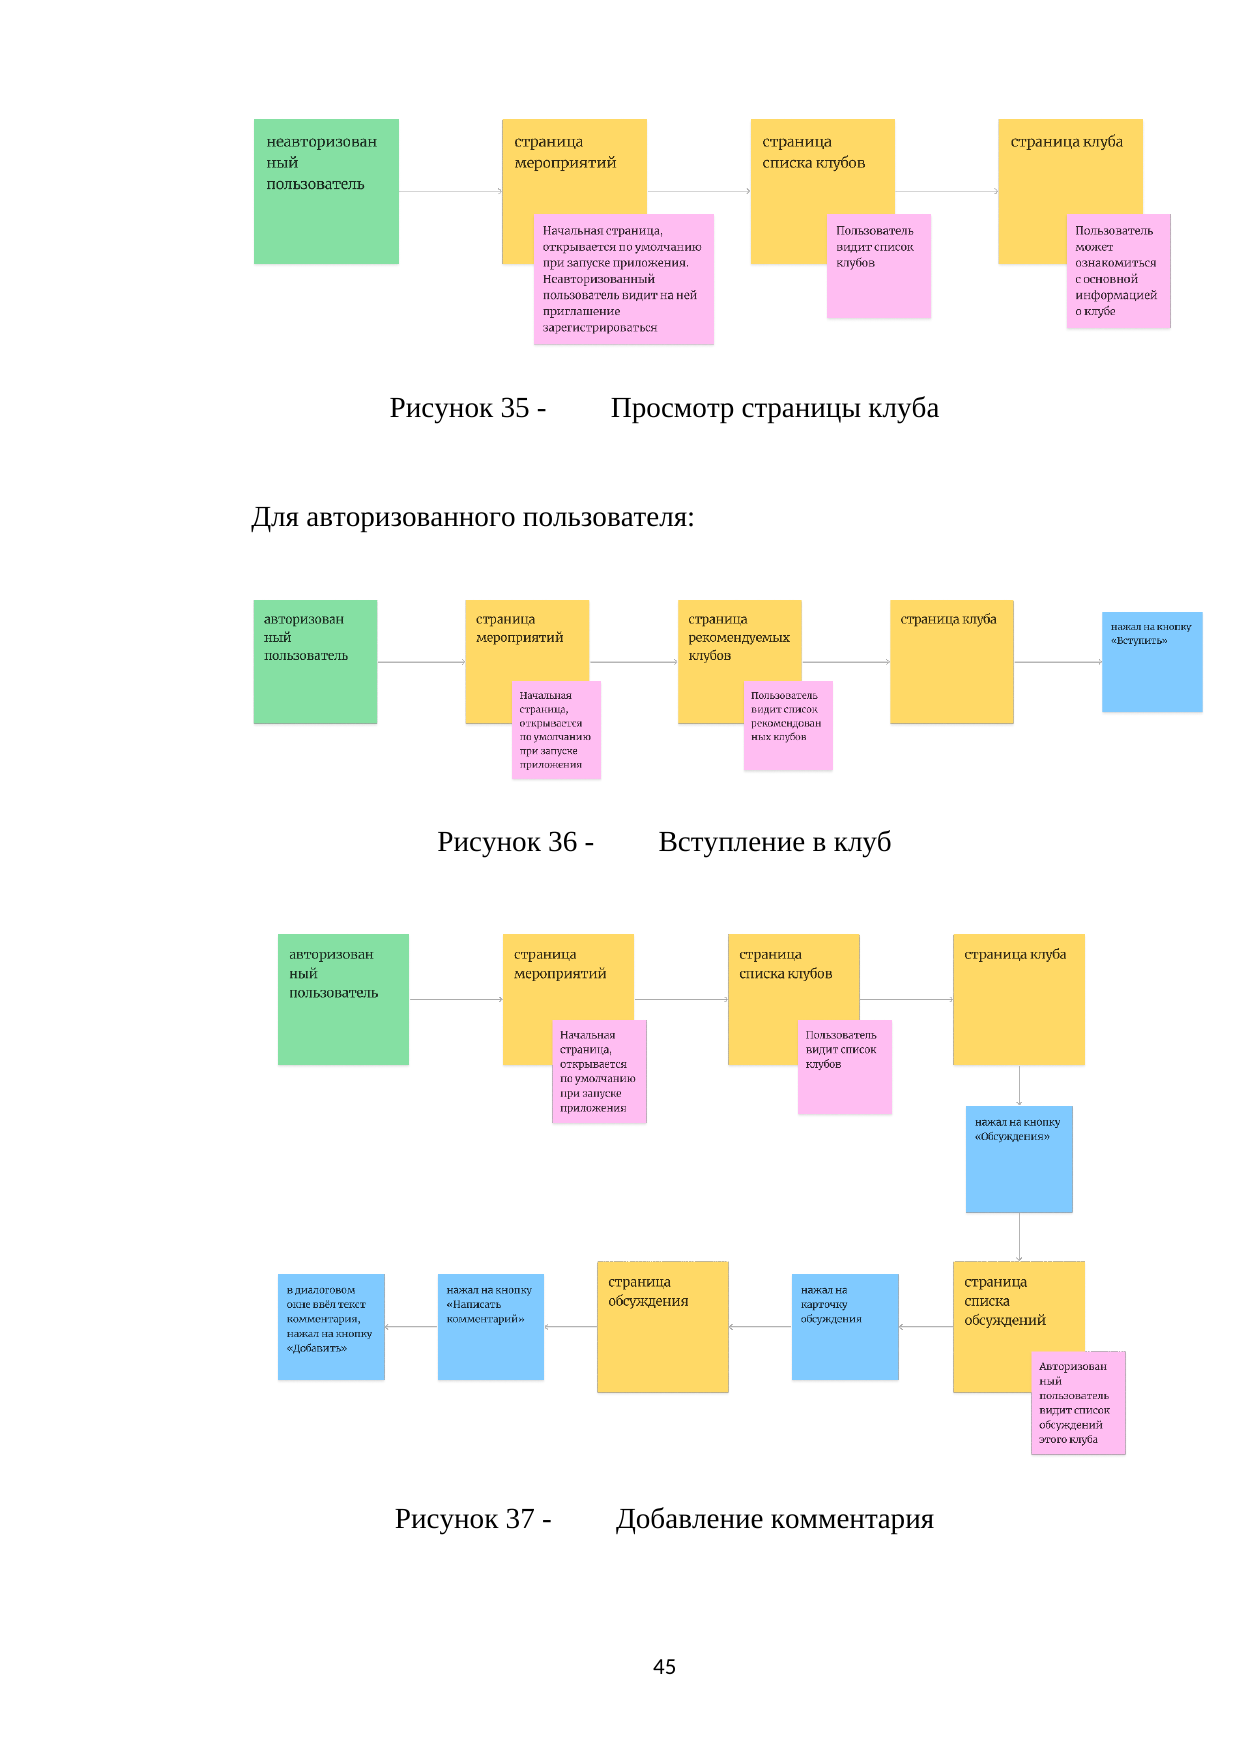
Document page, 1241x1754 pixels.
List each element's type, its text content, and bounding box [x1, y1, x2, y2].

text Для авторизованного пользователя: [177, 499, 1152, 533]
text Вступление в клуб [177, 824, 1152, 858]
picture [275, 933, 1128, 1459]
picture [251, 118, 1173, 349]
text Добавление комментария [177, 1501, 1152, 1534]
text Просмотр страницы клуба [177, 390, 1152, 424]
picture [251, 599, 1205, 783]
